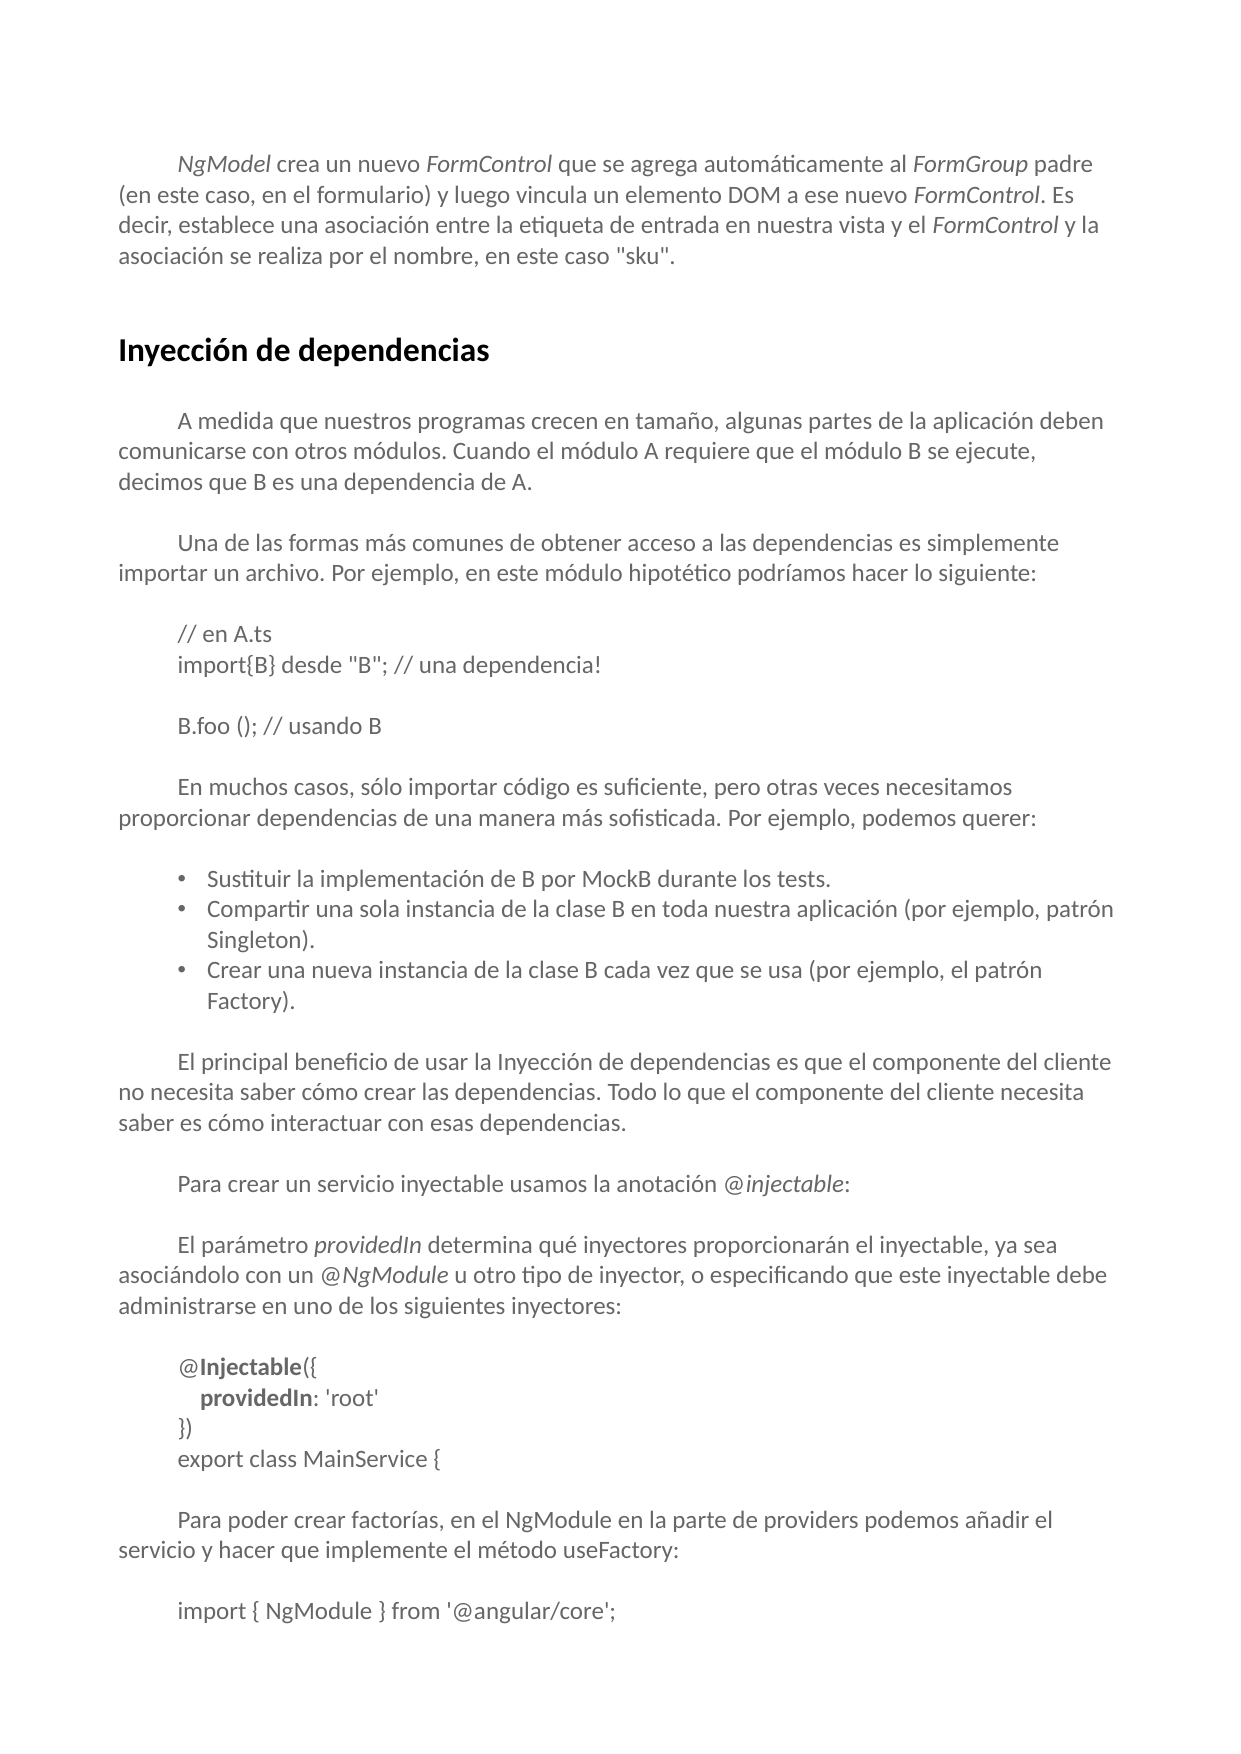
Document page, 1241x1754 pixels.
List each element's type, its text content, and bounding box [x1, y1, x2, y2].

subtitle Inyección de dependencias [118, 329, 1123, 370]
text B.foo (); // usando B [118, 710, 1123, 741]
text import { NgModule } from '@angular/core'; [118, 1595, 1123, 1626]
text El parámetro providedIn determina qué inyectores proporcionarán el inyectable, ya sea asociándolo con un @NgModule u otro tipo de inyector, o especificando que este inyectable debe administrarse en uno de los siguientes inyectores: [118, 1229, 1123, 1321]
text // en A.ts [118, 619, 1123, 649]
text import{B} desde "B"; // una dependencia! [118, 649, 1123, 680]
text Para poder crear factorías, en el NgModule en la parte de providers podemos añadir el servicio y hacer que implemente el método useFactory: [118, 1504, 1123, 1565]
text Una de las formas más comunes de obtener acceso a las dependencias es simplemente importar un archivo. Por ejemplo, en este módulo hipotético podríamos hacer lo siguiente: [118, 527, 1123, 588]
text providedIn: 'root' [118, 1382, 1123, 1412]
text Para crear un servicio inyectable usamos la anotación @injectable: [118, 1168, 1123, 1198]
text NgModel crea un nuevo FormControl que se agrega automáticamente al FormGroup padre (en este caso, en el formulario) y luego vincula un elemento DOM a ese nuevo FormControl. Es decir, establece una asociación entre la etiqueta de entrada en nuestra vista y el FormControl y la asociación se realiza por el nombre, en este caso "sku". [118, 149, 1123, 271]
text En muchos casos, sólo importar código es suficiente, pero otras veces necesitamos proporcionar dependencias de una manera más sofisticada. Por ejemplo, podemos querer: [118, 771, 1123, 832]
text A medida que nuestros programas crecen en tamaño, algunas partes de la aplicación deben comunicarse con otros módulos. Cuando el módulo A requiere que el módulo B se ejecute, decimos que B es una dependencia de A. [118, 405, 1123, 497]
text El principal beneficio de usar la Inyección de dependencias es que el componente del cliente no necesita saber cómo crear las dependencias. Todo lo que el componente del cliente necesita saber es cómo interactuar con esas dependencias. [118, 1046, 1123, 1137]
text @Injectable({ [118, 1351, 1123, 1382]
list Crear una nueva instancia de la clase B cada vez que se usa (por ejemplo, el patrón Factory). [177, 954, 1123, 1015]
text export class MainService { [118, 1443, 1123, 1473]
list Sustituir la implementación de B por MockB durante los tests. [177, 863, 1123, 893]
list Compartir una sola instancia de la clase B en toda nuestra aplicación (por ejemplo, patrón Singleton). [177, 893, 1123, 954]
text }) [118, 1412, 1123, 1443]
